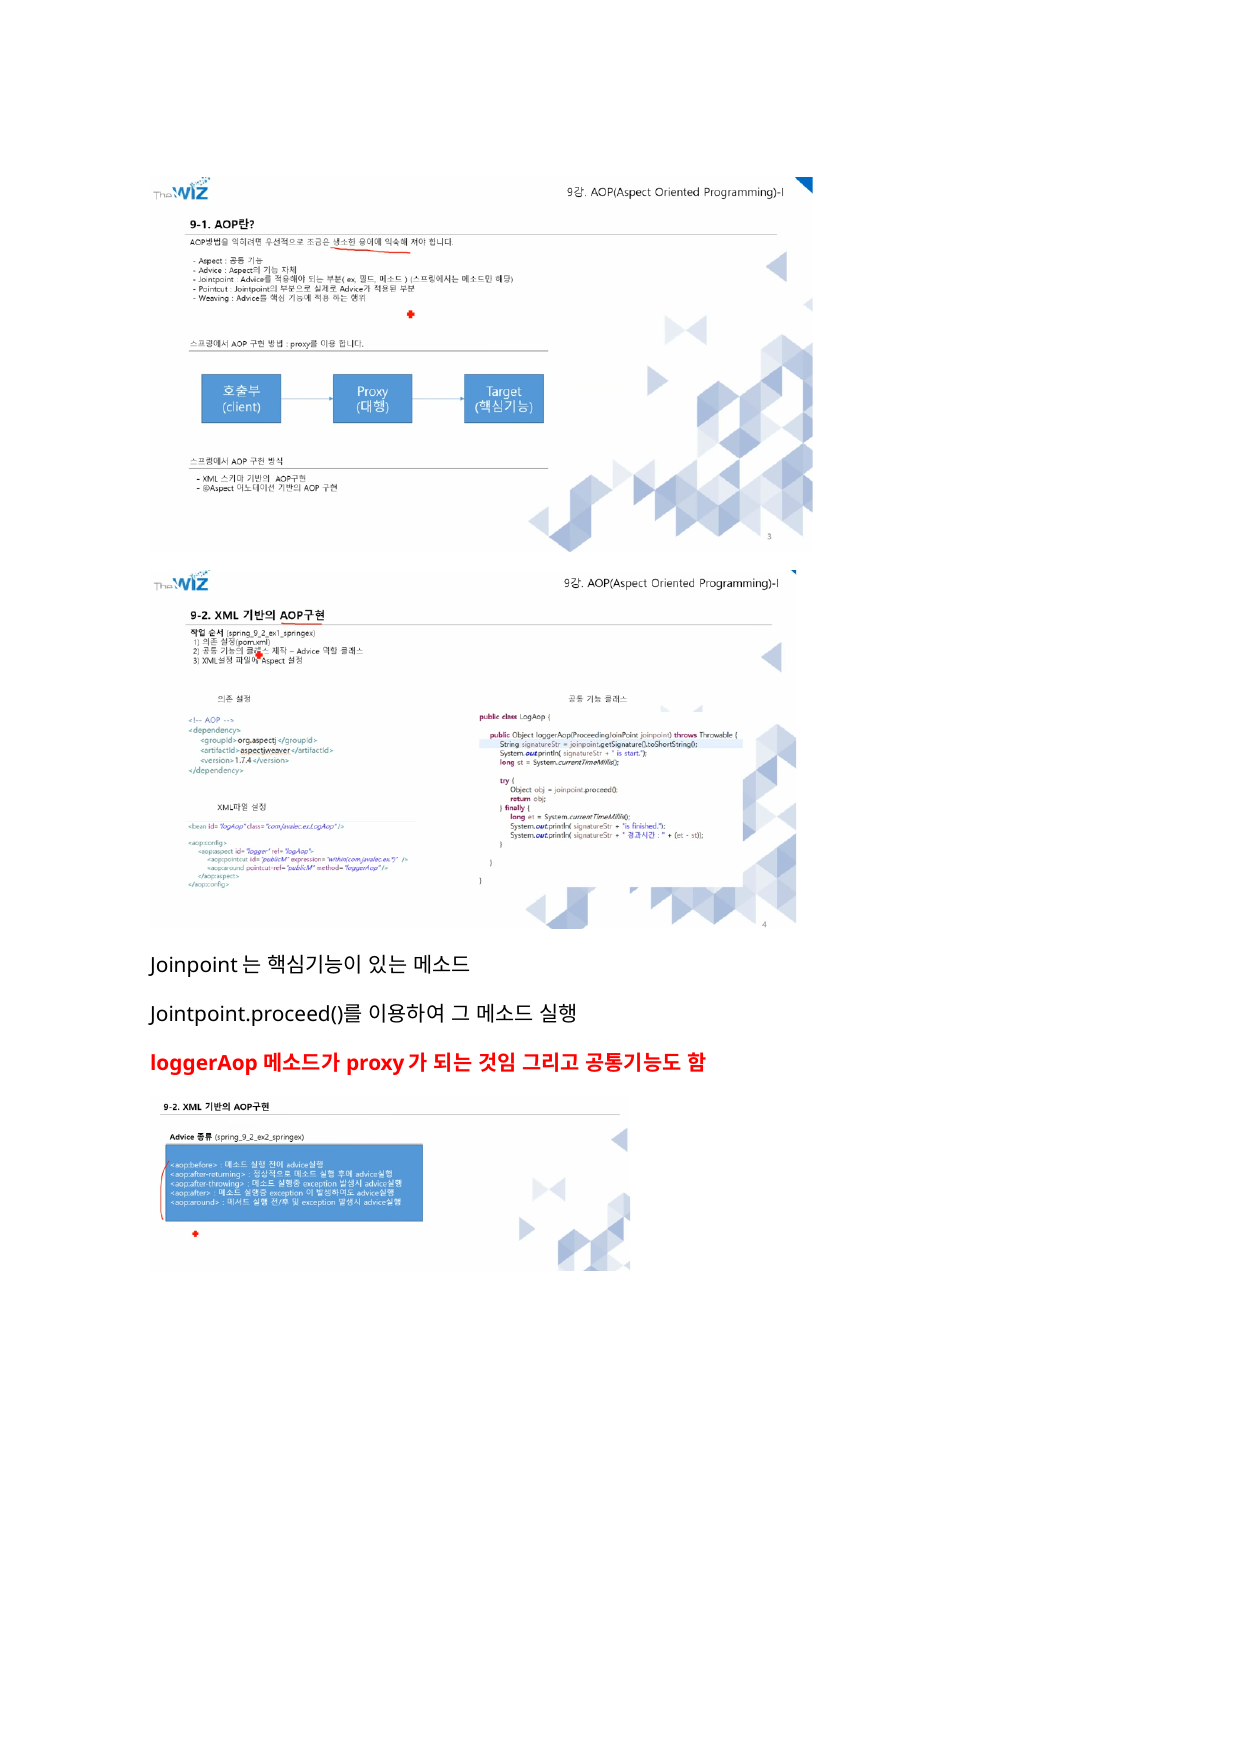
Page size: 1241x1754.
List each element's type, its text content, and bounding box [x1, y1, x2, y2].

text Jointpoint.proceed()를 이용하여 그 메소드 실행 [150, 997, 1090, 1027]
picture [150, 177, 813, 552]
picture [150, 570, 797, 929]
text Joinpoint는 핵심기능이 있는 메소드 [150, 948, 1090, 978]
text loggerAop 메소드가 proxy가 되는 것임 그리고 공통기능도 함 [150, 1047, 1090, 1077]
picture [150, 1096, 630, 1271]
